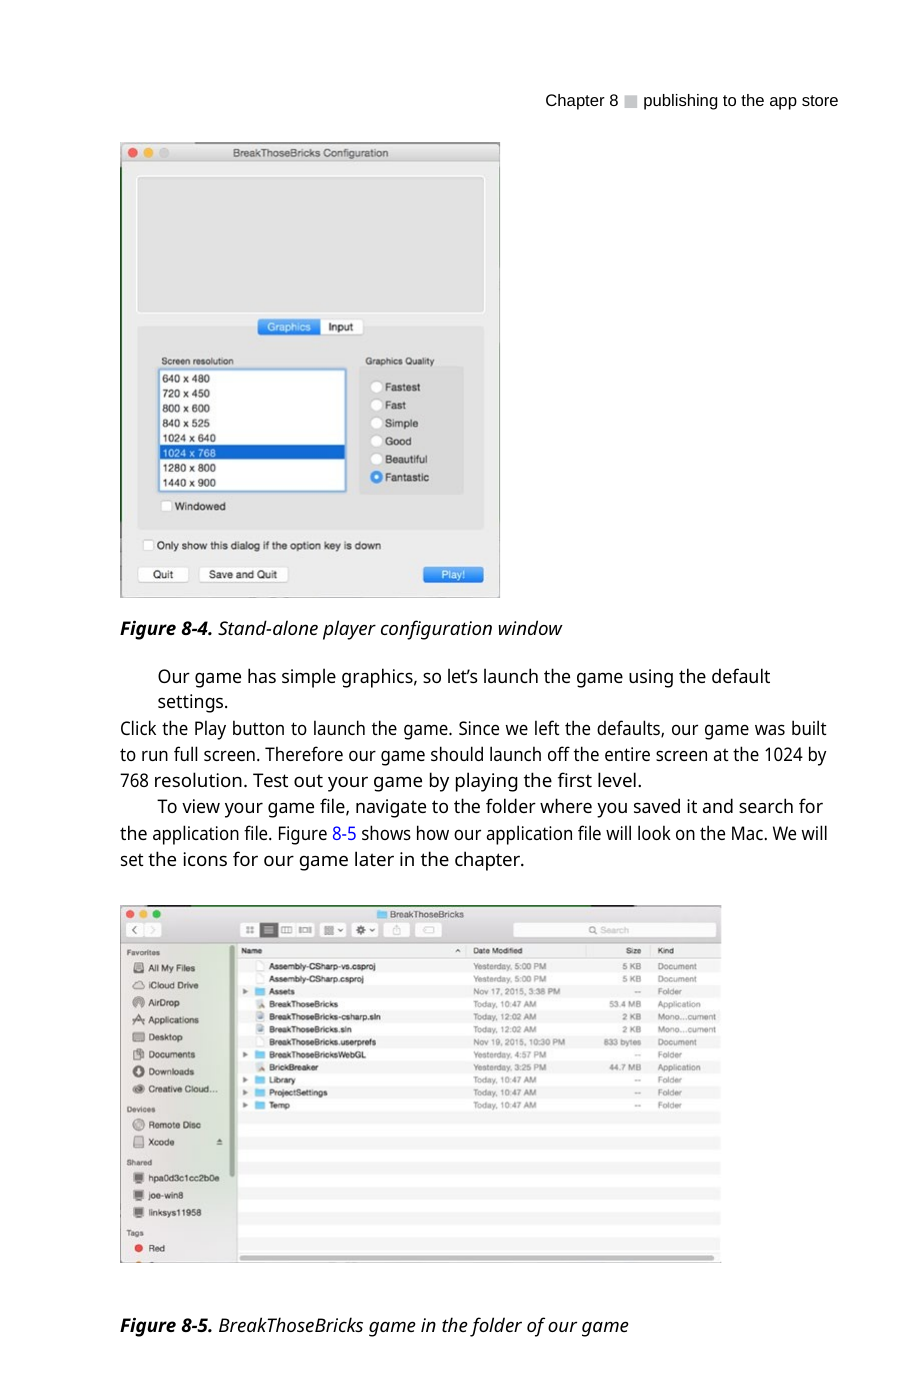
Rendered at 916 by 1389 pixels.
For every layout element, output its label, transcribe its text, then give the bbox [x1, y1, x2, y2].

picture [120, 142, 501, 598]
text To view your game file, navigate to the folder where you saved it and search for the application file. Figure 8-5 shows how our application file will look on the Mac. We will set the icons for our game later in the chapter. [120, 794, 845, 872]
text Our game has simple graphics, so let’s launch the game using the default settings. [157, 663, 845, 714]
picture [120, 905, 722, 1263]
text Figure 8-5. BreakThoseBricks game in the folder of our game [120, 1312, 845, 1338]
text Figure 8-4. Stand-alone player configuration window [120, 615, 845, 641]
text Click the Play button to launch the game. Since we left the defaults, our game was built to run full screen. Therefore our game should launch off the entire screen at the 1024 by 768 resolution. Test out your game by playing the first level. [120, 715, 827, 793]
text Chapter 8 ■ publishing to the app store [545, 89, 845, 112]
